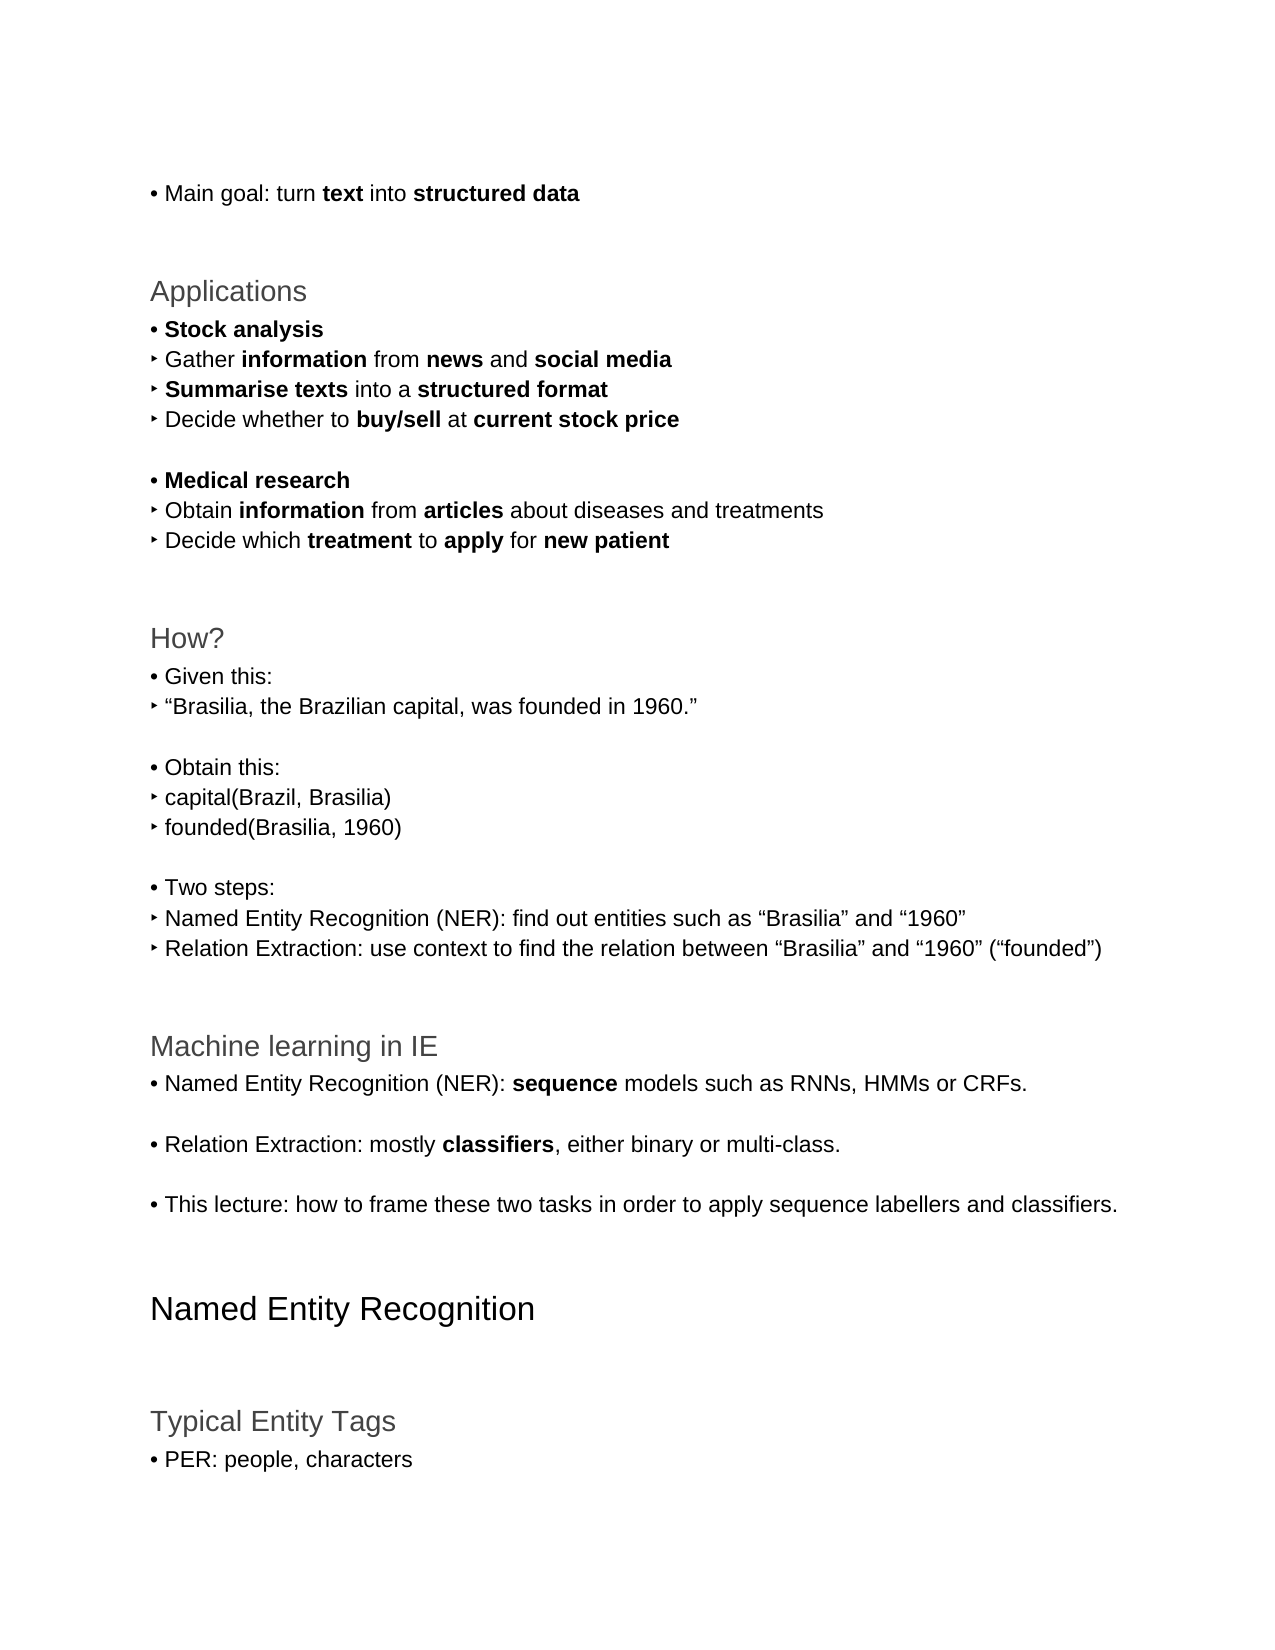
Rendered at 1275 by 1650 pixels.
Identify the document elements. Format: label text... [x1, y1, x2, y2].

text ‣ Summarise texts into a structured format [150, 376, 1125, 403]
text ‣ Decide whether to buy/sell at current stock price [150, 406, 1125, 433]
text ‣ Obtain information from articles about diseases and treatments [150, 497, 1125, 523]
text • Stock analysis [150, 316, 1125, 342]
text • Given this: [150, 663, 1125, 689]
text • PER: people, characters [150, 1446, 1125, 1472]
subtitle Named Entity Recognition [150, 1289, 1125, 1328]
subtitle Machine learning in IE [150, 1028, 1125, 1062]
text • Named Entity Recognition (NER): sequence models such as RNNs, HMMs or CRFs. [150, 1070, 1125, 1097]
text • Medical research [150, 467, 1125, 493]
subtitle Typical Entity Tags [150, 1404, 1125, 1437]
text ‣ Decide which treatment to apply for new patient [150, 527, 1125, 554]
text • Two steps: [150, 874, 1125, 901]
text ‣ capital(Brazil, Brasilia) [150, 784, 1125, 810]
text ‣ Gather information from news and social media [150, 346, 1125, 372]
subtitle How? [150, 621, 1125, 654]
text • This lecture: how to frame these two tasks in order to apply sequence labellers and classifiers. [150, 1191, 1125, 1218]
text • Main goal: turn text into structured data [150, 180, 1125, 207]
text ‣ Named Entity Recognition (NER): find out entities such as “Brasilia” and “1960” [150, 904, 1125, 931]
text ‣ “Brasilia, the Brazilian capital, was founded in 1960.” [150, 693, 1125, 719]
text ‣ Relation Extraction: use context to find the relation between “Brasilia” and “1960” (“founded”) [150, 935, 1125, 961]
subtitle Applications [150, 274, 1125, 307]
text • Relation Extraction: mostly classifiers, either binary or multi-class. [150, 1131, 1125, 1157]
text ‣ founded(Brasilia, 1960) [150, 814, 1125, 840]
text • Obtain this: [150, 753, 1125, 780]
